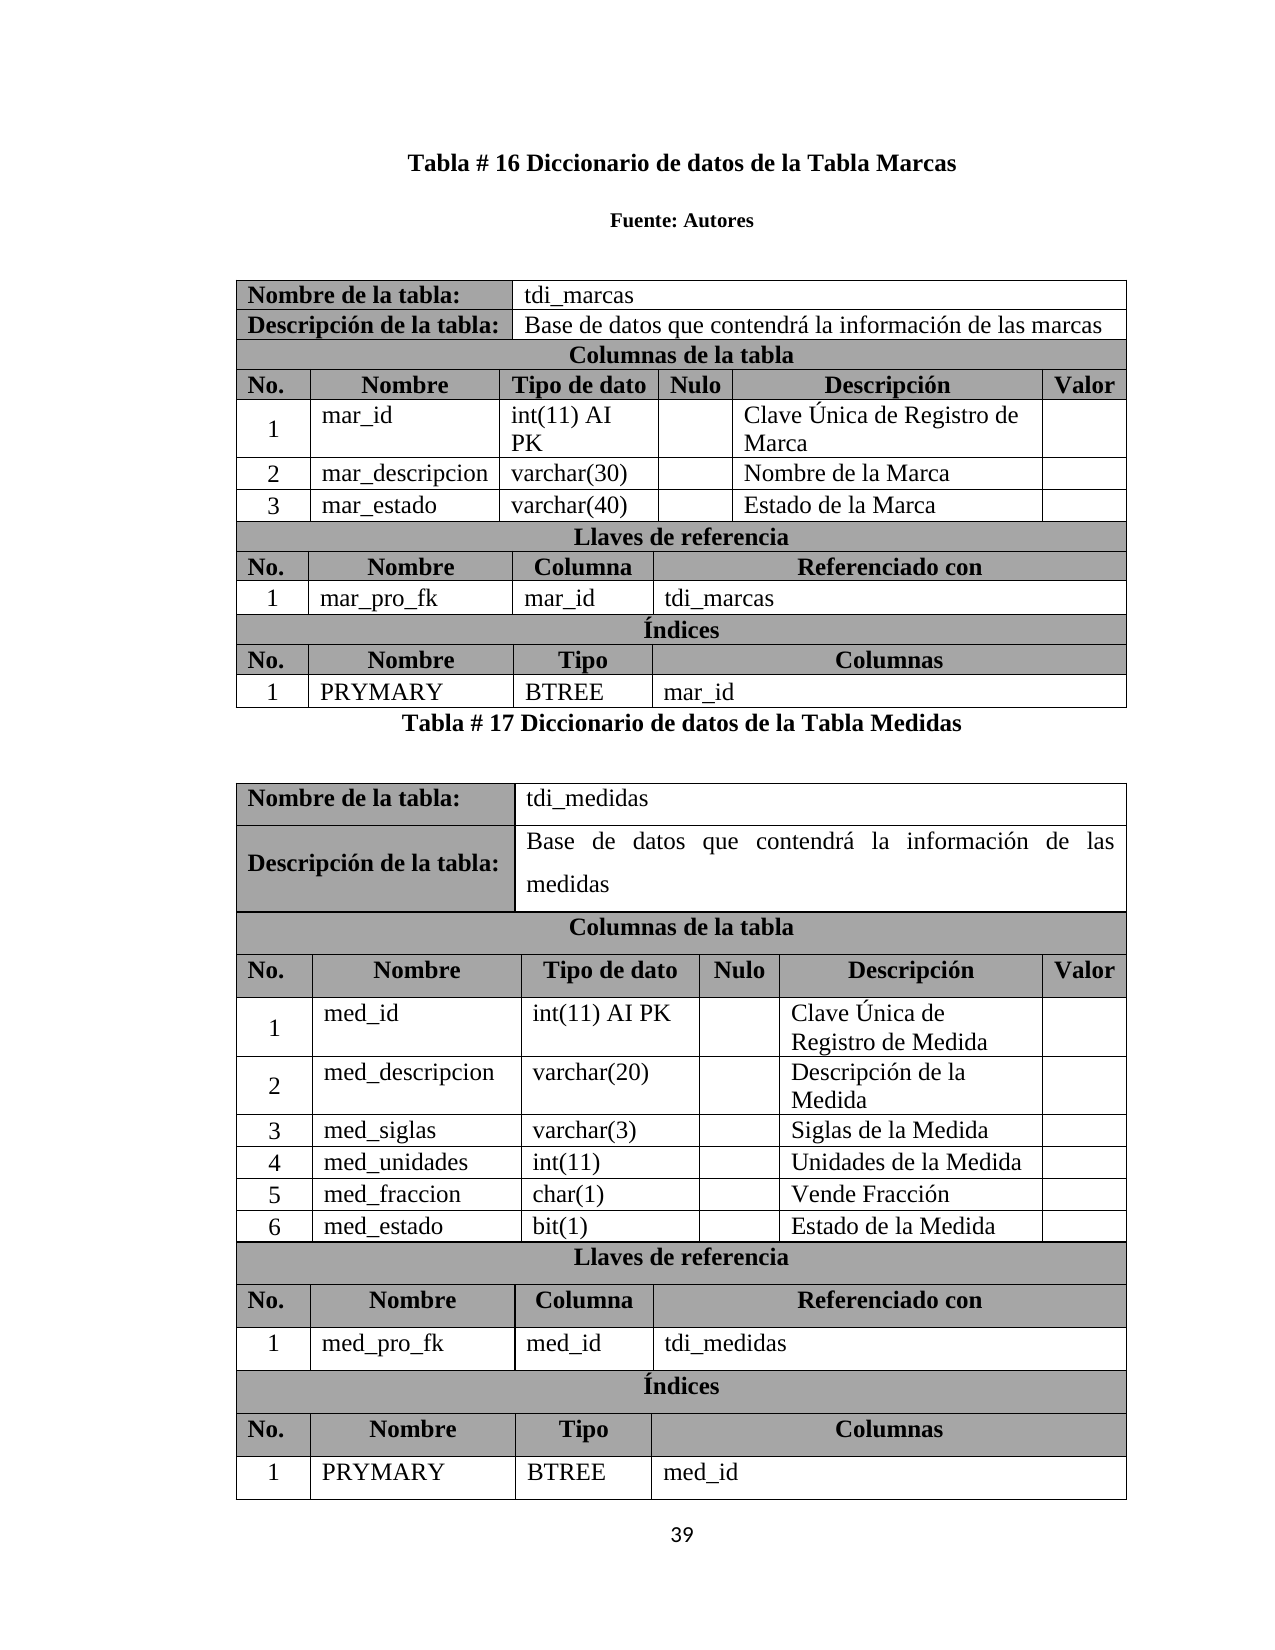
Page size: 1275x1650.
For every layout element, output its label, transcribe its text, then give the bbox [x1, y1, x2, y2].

table_cell No. [237, 552, 308, 580]
table_cell med_siglas [313, 1115, 521, 1146]
table_cell Valor [1043, 370, 1126, 399]
table_cell PRYMARY [309, 675, 513, 707]
table_cell Descripción [733, 370, 1042, 399]
table_cell 1 [237, 998, 312, 1056]
table_cell [1043, 1115, 1126, 1146]
table_header tdi_medidas [516, 784, 1126, 825]
text Tabla # 16 Diccionario de datos de la Tabla Marcas [236, 148, 1127, 176]
table_cell med_descripcion [313, 1057, 521, 1114]
table_cell med_estado [313, 1211, 521, 1241]
table_cell Descripción de la Medida [780, 1057, 1042, 1114]
table_cell [700, 1147, 779, 1178]
table_cell Tipo [516, 1414, 651, 1456]
table_cell med_pro_fk [311, 1328, 514, 1370]
table_cell [1043, 1211, 1126, 1241]
table_cell med_unidades [313, 1147, 521, 1178]
table_cell mar_pro_fk [309, 581, 512, 614]
table_cell No. [237, 1414, 310, 1456]
table_cell 1 [237, 1457, 310, 1499]
table_cell Nombre [311, 1285, 514, 1327]
table_cell int(11) [522, 1147, 699, 1178]
table_cell 3 [237, 1115, 312, 1146]
table_cell Columnas de la tabla [237, 913, 1126, 954]
table_cell 4 [237, 1147, 312, 1178]
table_cell Clave Única de Registro de Medida [780, 998, 1042, 1056]
table_cell int(11) AI PK [500, 400, 658, 457]
table_cell Clave Única de Registro de Marca [733, 400, 1042, 457]
table_cell Nombre [311, 1414, 515, 1456]
table_cell Columnas de la tabla [237, 340, 1126, 369]
table_cell med_fraccion [313, 1179, 521, 1210]
table_cell [1043, 490, 1126, 521]
table_cell Estado de la Medida [780, 1211, 1042, 1241]
table_cell [1043, 1179, 1126, 1210]
table_cell [1043, 998, 1126, 1056]
table_cell Descripción de la tabla: [237, 310, 512, 339]
table_cell bit(1) [522, 1211, 699, 1241]
table_cell med_id [516, 1328, 653, 1370]
table_cell Nombre [309, 552, 512, 580]
table_cell 1 [237, 675, 308, 707]
table_cell med_id [313, 998, 521, 1056]
table_cell varchar(3) [522, 1115, 699, 1146]
table_cell No. [237, 370, 310, 399]
table_cell mar_descripcion [311, 458, 499, 489]
table_cell [700, 1115, 779, 1146]
table_cell 2 [237, 458, 310, 489]
table_cell Valor [1043, 955, 1126, 997]
table_cell [1043, 458, 1126, 489]
table_cell mar_id [653, 675, 1126, 707]
table_cell 3 [237, 490, 310, 521]
table_cell Siglas de la Medida [780, 1115, 1042, 1146]
table_cell 6 [237, 1211, 312, 1241]
table_cell Tipo de dato [522, 955, 699, 997]
table_cell BTREE [514, 675, 652, 707]
table_cell tdi_medidas [654, 1328, 1126, 1370]
table_cell [659, 458, 732, 489]
table_cell Nombre [313, 955, 521, 997]
table_cell Tipo [514, 645, 652, 674]
table_cell [700, 1057, 779, 1114]
text Tabla # 17 Diccionario de datos de la Tabla Medidas [236, 708, 1127, 737]
table_cell Nulo [700, 955, 779, 997]
table_cell tdi_marcas [654, 581, 1126, 614]
table_cell PRYMARY [311, 1457, 515, 1499]
table_cell [1043, 400, 1126, 457]
table_cell No. [237, 1285, 310, 1327]
table_cell Llaves de referencia [237, 522, 1126, 551]
table_cell Columna [513, 552, 653, 580]
table_cell varchar(30) [500, 458, 658, 489]
table_cell mar_id [311, 400, 499, 457]
table_cell [659, 490, 732, 521]
table_cell 1 [237, 400, 310, 457]
table_cell [1043, 1147, 1126, 1178]
table_cell [700, 998, 779, 1056]
table_cell Nulo [659, 370, 732, 399]
table_cell 5 [237, 1179, 312, 1210]
table_cell BTREE [516, 1457, 651, 1499]
table_cell med_id [652, 1457, 1126, 1499]
table_header tdi_marcas [513, 281, 1126, 309]
table_cell Descripción [780, 955, 1042, 997]
table_cell Unidades de la Medida [780, 1147, 1042, 1178]
table_cell mar_id [513, 581, 653, 614]
table_cell Nombre de la Marca [733, 458, 1042, 489]
table_cell Descripción de la tabla: [237, 826, 514, 911]
table_cell Columna [516, 1285, 653, 1327]
table_cell [659, 400, 732, 457]
table_cell mar_estado [311, 490, 499, 521]
table_cell Vende Fracción [780, 1179, 1042, 1210]
table_cell No. [237, 645, 308, 674]
table_cell 1 [237, 581, 308, 614]
table_cell Índices [237, 615, 1126, 644]
table_cell Referenciado con [654, 552, 1126, 580]
table_cell int(11) AI PK [522, 998, 699, 1056]
table_cell Base de datos que contendrá la información de las marcas [513, 310, 1126, 339]
table_cell [700, 1179, 779, 1210]
table_cell [700, 1211, 779, 1241]
text Fuente: Autores [236, 207, 1127, 232]
table_cell [1043, 1057, 1126, 1114]
table_cell Tipo de dato [500, 370, 658, 399]
table_cell 2 [237, 1057, 312, 1114]
table_cell Columnas [652, 1414, 1126, 1456]
table_cell No. [237, 955, 312, 997]
table_cell varchar(20) [522, 1057, 699, 1114]
table_cell Llaves de referencia [237, 1243, 1126, 1284]
table_cell varchar(40) [500, 490, 658, 521]
table_cell Referenciado con [654, 1285, 1126, 1327]
table_header Nombre de la tabla: [237, 281, 512, 309]
table_cell char(1) [522, 1179, 699, 1210]
table_cell Base de datos que contendrá la información de las medidas [516, 826, 1126, 911]
table_cell Nombre [311, 370, 499, 399]
table_cell Estado de la Marca [733, 490, 1042, 521]
table_cell 1 [237, 1328, 310, 1370]
table_cell Índices [237, 1371, 1126, 1413]
table_header Nombre de la tabla: [237, 784, 514, 825]
table_cell Columnas [653, 645, 1126, 674]
table_cell Nombre [309, 645, 513, 674]
